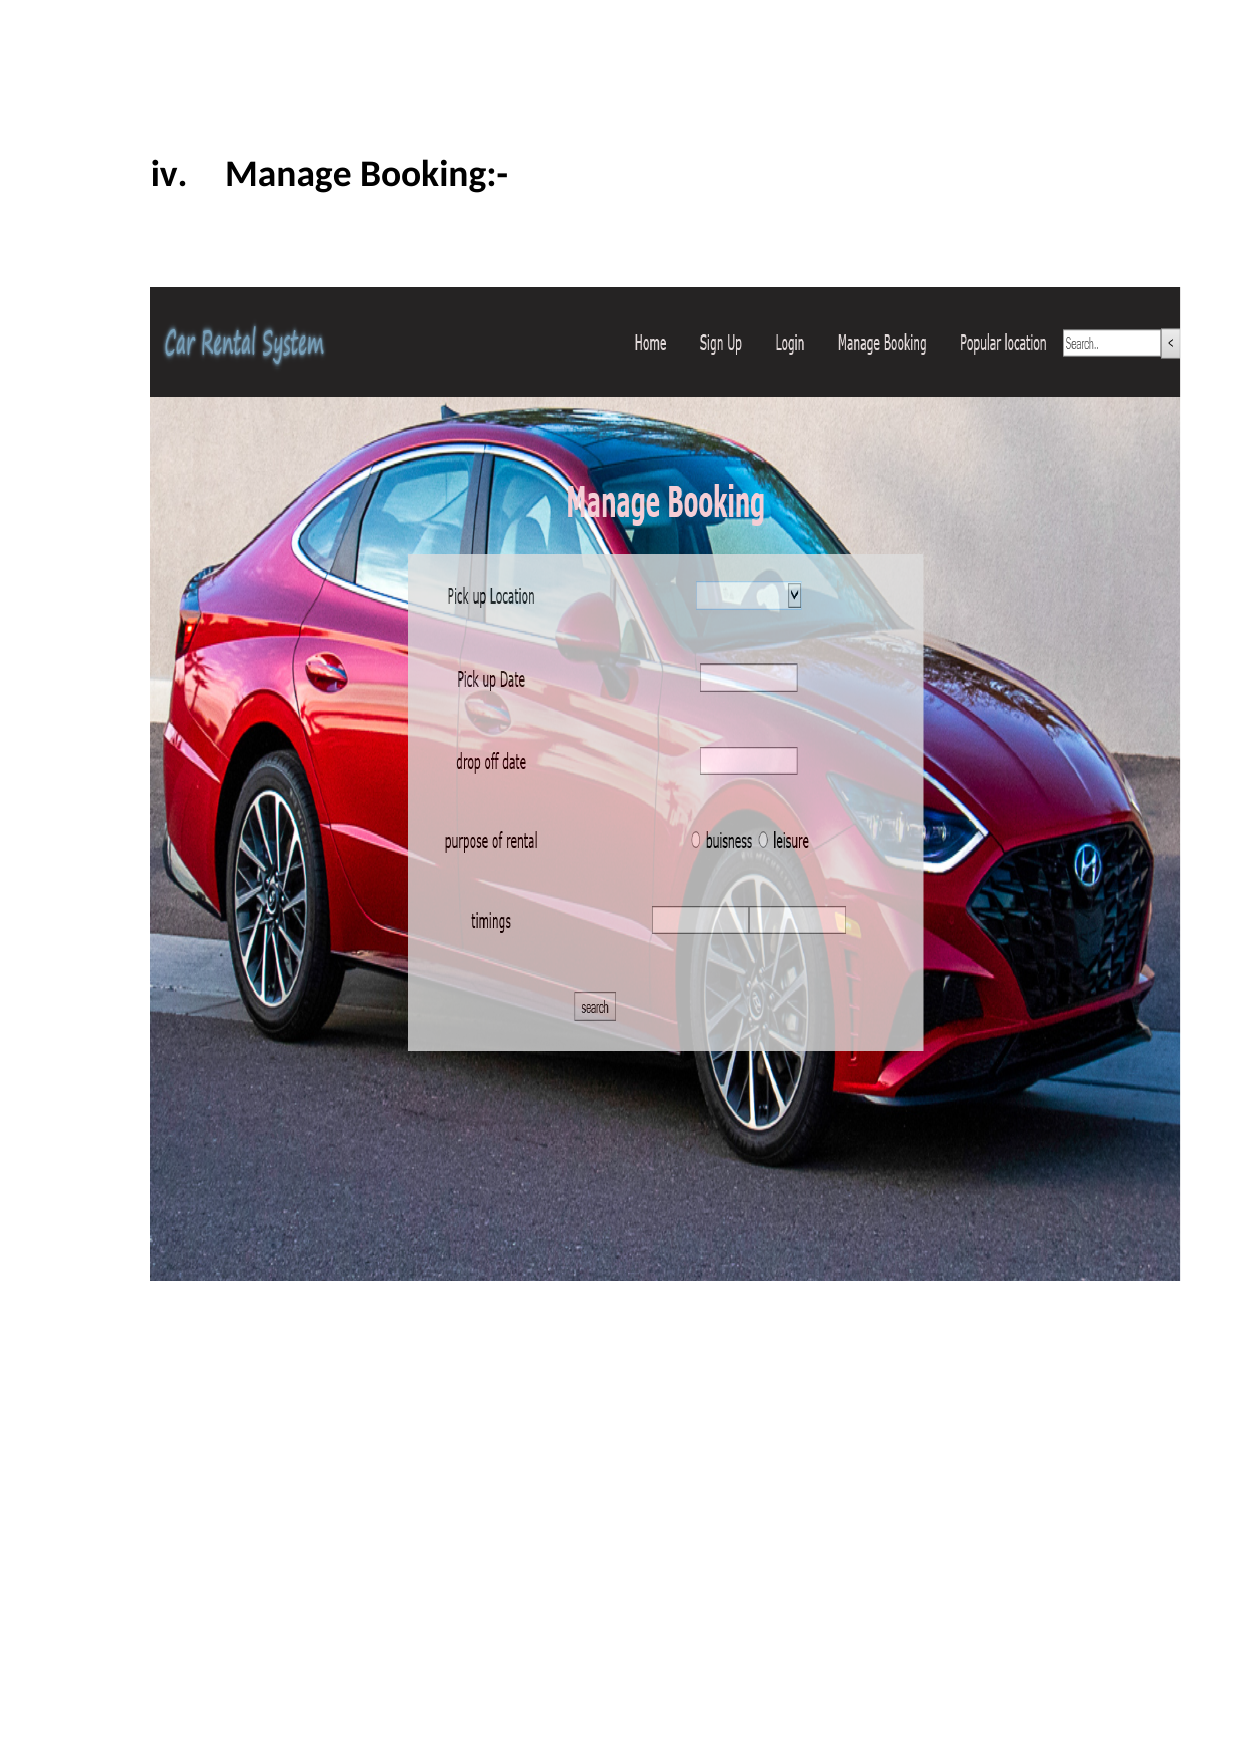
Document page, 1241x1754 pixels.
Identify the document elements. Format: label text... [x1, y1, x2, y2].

list Manage Booking:- [187, 150, 1090, 196]
picture [150, 287, 1180, 1281]
